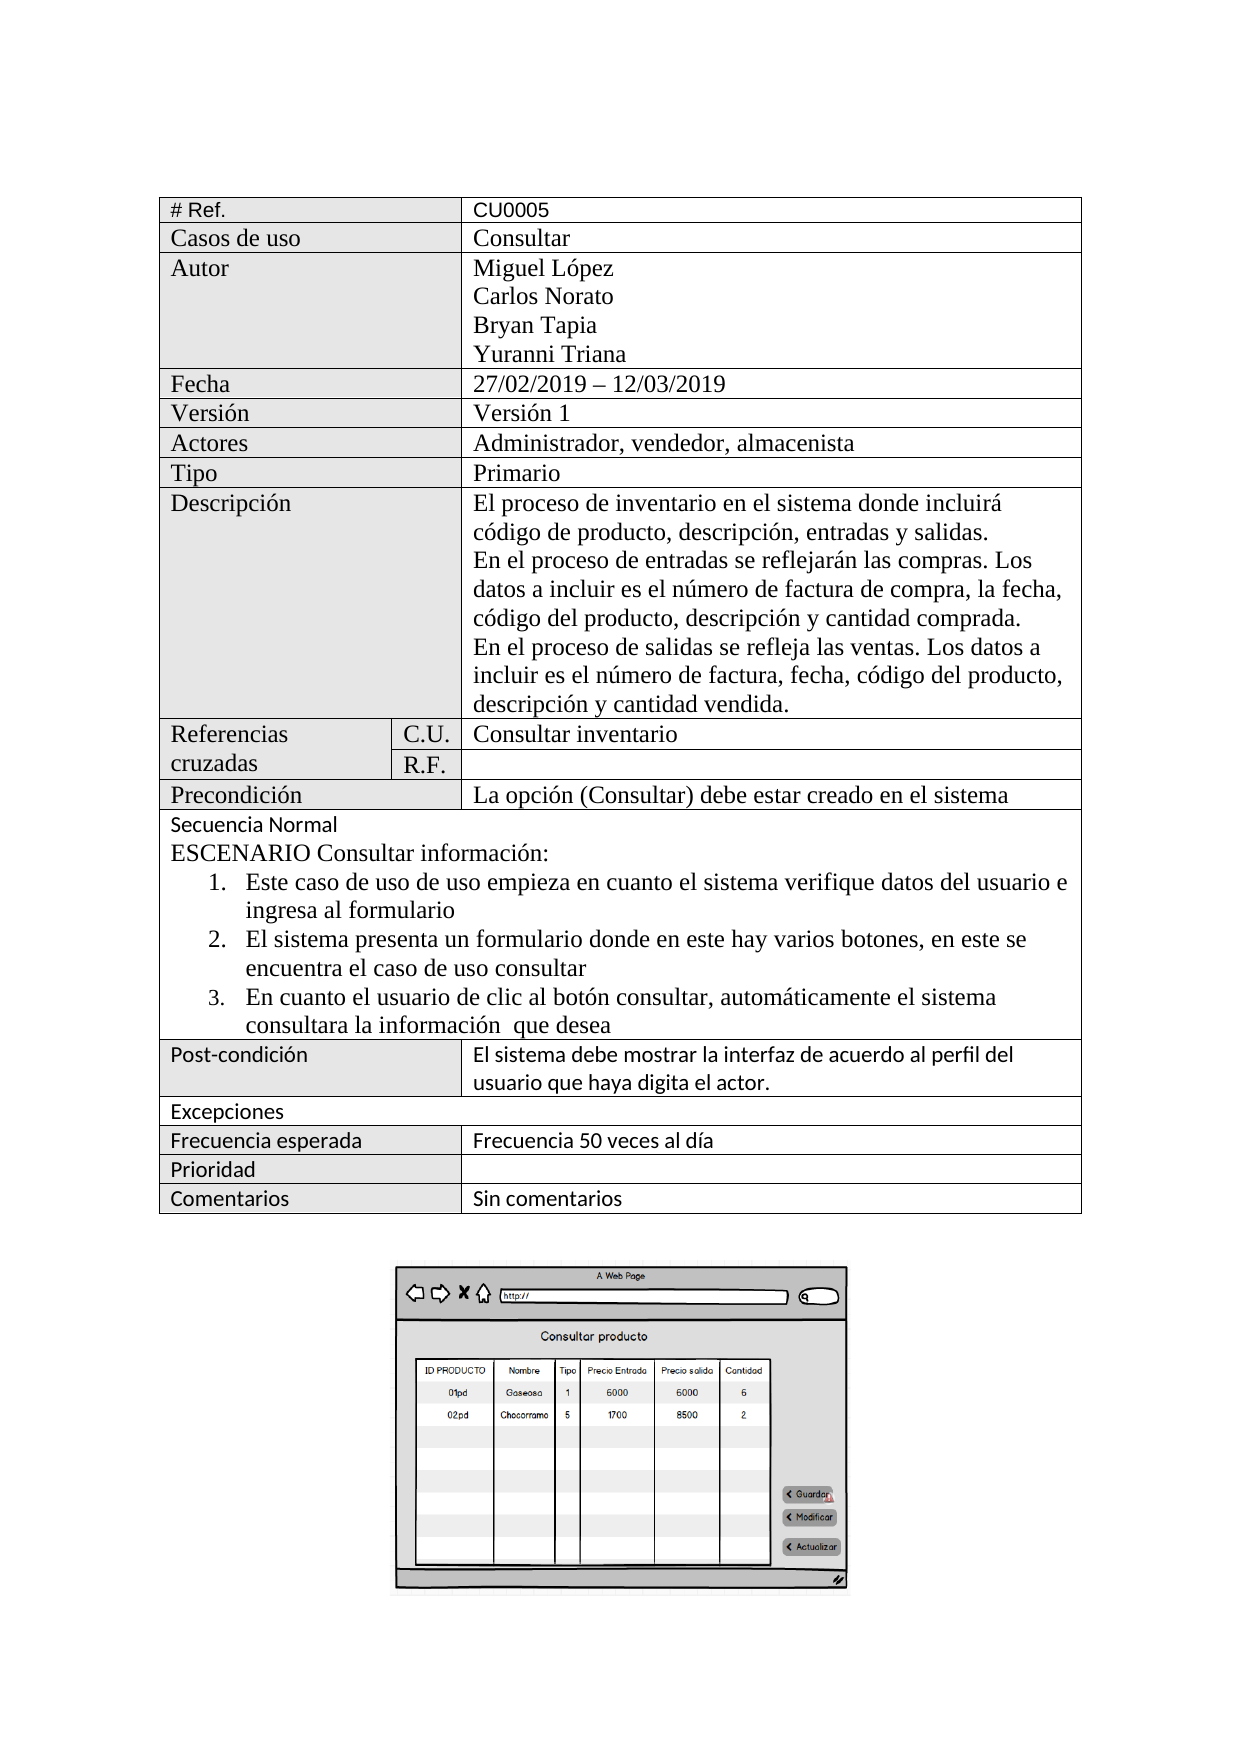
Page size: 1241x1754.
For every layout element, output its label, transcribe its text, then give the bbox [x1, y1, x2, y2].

table_cell La opción (Consultar) debe estar creado en el sistema [462, 780, 1081, 809]
table_header # Ref. [160, 198, 461, 222]
table_cell Prioridad [160, 1155, 461, 1183]
table_cell Primario [462, 458, 1081, 487]
table_cell Secuencia Normal ESCENARIO Consultar información: Este caso de uso de uso empieza en cuanto el sistema verifique datos del usuario e ingresa al formulario El sistema presenta un formulario donde en este hay varios botones, en este se encuentra el caso de uso consultar En cuanto el usuario de clic al botón consultar, automáticamente el sistema consultara la información que desea [160, 810, 1081, 1039]
table_cell Casos de uso [160, 223, 461, 252]
table_cell 27/02/2019 – 12/03/2019 [462, 369, 1081, 397]
table_cell [462, 1155, 1081, 1183]
table_cell Sin comentarios [462, 1184, 1081, 1212]
table_cell Consultar [462, 223, 1081, 252]
table_cell Descripción [160, 488, 461, 718]
table_cell Versión [160, 399, 461, 427]
table_cell Precondición [160, 780, 461, 809]
table_cell Referencias cruzadas [160, 719, 391, 779]
table_cell El proceso de inventario en el sistema donde incluirá código de producto, descripción, entradas y salidas. En el proceso de entradas se reflejarán las compras. Los datos a incluir es el número de factura de compra, la fecha, código del producto, descripción y cantidad comprada. En el proceso de salidas se refleja las ventas. Los datos a incluir es el número de factura, fecha, código del producto, descripción y cantidad vendida. [462, 488, 1081, 718]
table_cell Administrador, vendedor, almacenista [462, 428, 1081, 457]
table_cell Tipo [160, 458, 461, 487]
table_cell El sistema debe mostrar la interfaz de acuerdo al perfil del usuario que haya digita el actor. [462, 1040, 1081, 1096]
table_cell [462, 750, 1081, 779]
table_cell R.F. [392, 750, 461, 779]
table_cell Consultar inventario [462, 719, 1081, 749]
table_cell Autor [160, 253, 461, 368]
table_cell Post-condición [160, 1040, 461, 1096]
table_cell Actores [160, 428, 461, 457]
table_cell Excepciones [160, 1097, 1081, 1125]
table_cell Comentarios [160, 1184, 461, 1212]
table_cell Fecha [160, 369, 461, 397]
table_cell Frecuencia 50 veces al día [462, 1126, 1081, 1154]
picture [389, 1260, 851, 1596]
table_cell Miguel López Carlos Norato Bryan Tapia Yuranni Triana [462, 253, 1081, 368]
table_cell Versión 1 [462, 399, 1081, 427]
table_cell C.U. [392, 719, 461, 749]
table_cell Frecuencia esperada [160, 1126, 461, 1154]
table_header CU0005 [462, 198, 1081, 222]
